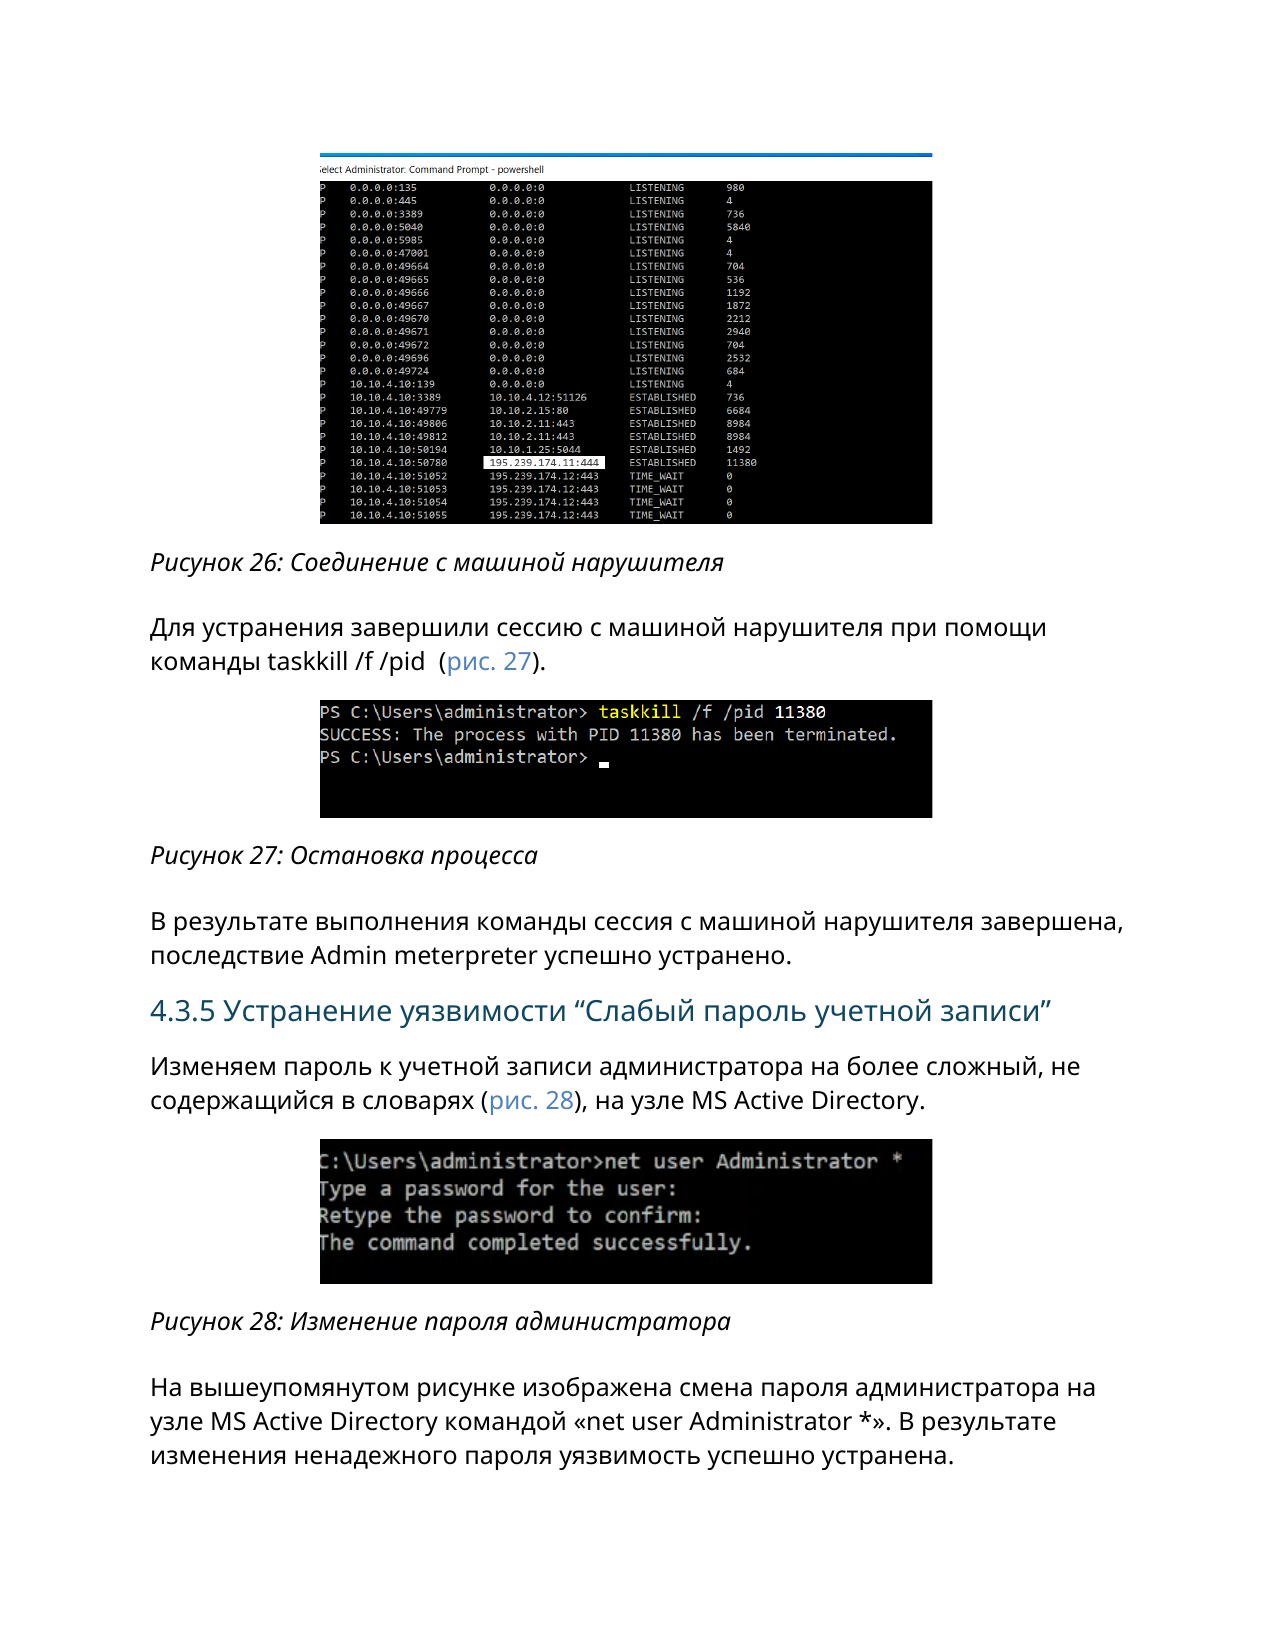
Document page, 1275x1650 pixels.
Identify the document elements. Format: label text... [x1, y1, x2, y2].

table_header Рисунок 28: Изменение пароля администратора [139, 1136, 1114, 1351]
text В результате выполнения команды сессия с машиной нарушителя завершена, последствие Admin meterpreter успешно устранено. [150, 903, 1125, 971]
text На вышеупомянутом рисунке изображена смена пароля администратора на узле MS Active Directory командой «net user Administrator *». В результате изменения ненадежного пароля уязвимость успешно устранена. [150, 1369, 1125, 1472]
table_header Рисунок 26: Соединение с машиной нарушителя [139, 150, 1114, 591]
picture [320, 153, 933, 524]
text Для устранения завершили сессию с машиной нарушителя при помощи команды taskkill /f /pid (рис. 27). [150, 610, 1125, 678]
subtitle 4.3.5 Устранение уязвимости “Слабый пароль учетной записи” [150, 990, 1125, 1030]
picture [320, 700, 933, 818]
table_header Рисунок 27: Остановка процесса [139, 697, 1114, 884]
picture [320, 1139, 933, 1284]
text Изменяем пароль к учетной записи администратора на более сложный, не содержащийся в словарях (рис. 28), на узле MS Active Directory. [150, 1049, 1125, 1117]
